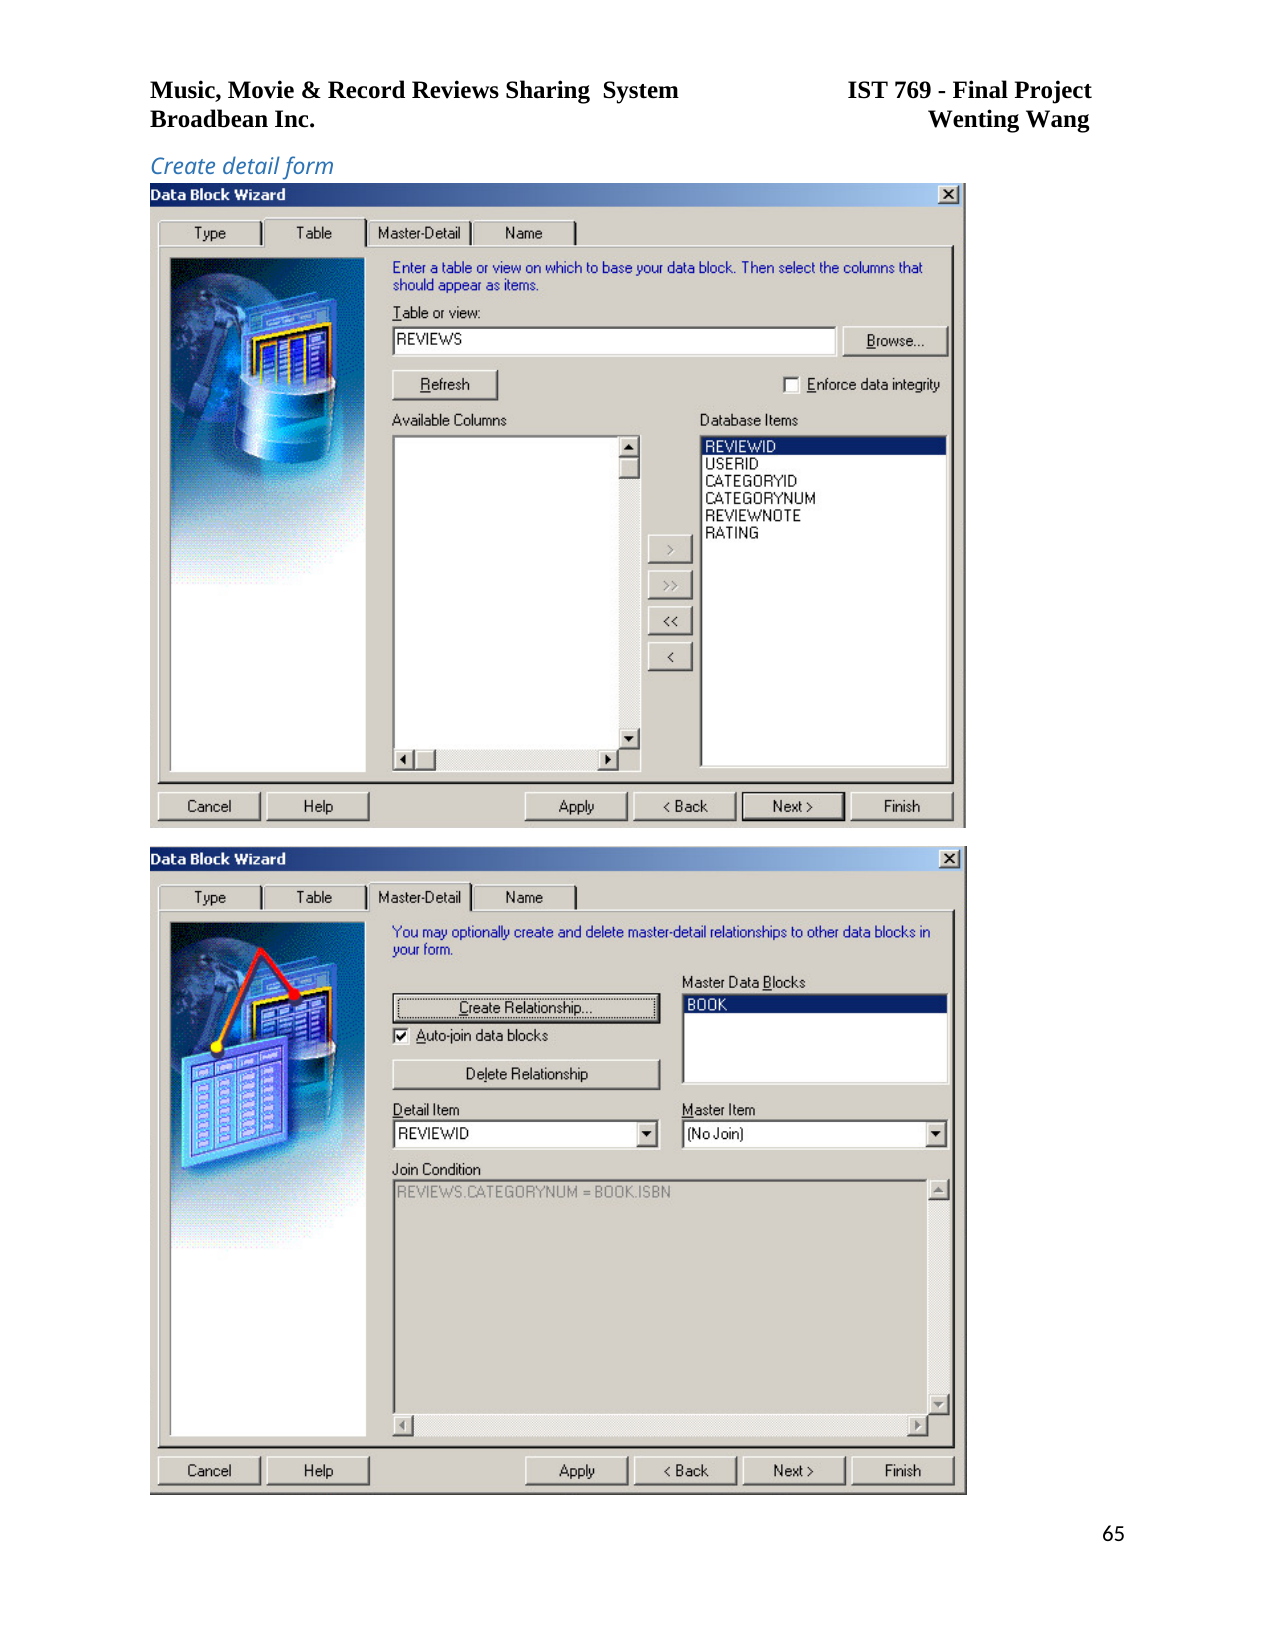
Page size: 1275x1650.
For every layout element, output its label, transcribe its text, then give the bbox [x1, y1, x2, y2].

picture [150, 846, 967, 1495]
subtitle Create detail form [150, 150, 1125, 181]
picture [150, 183, 966, 828]
